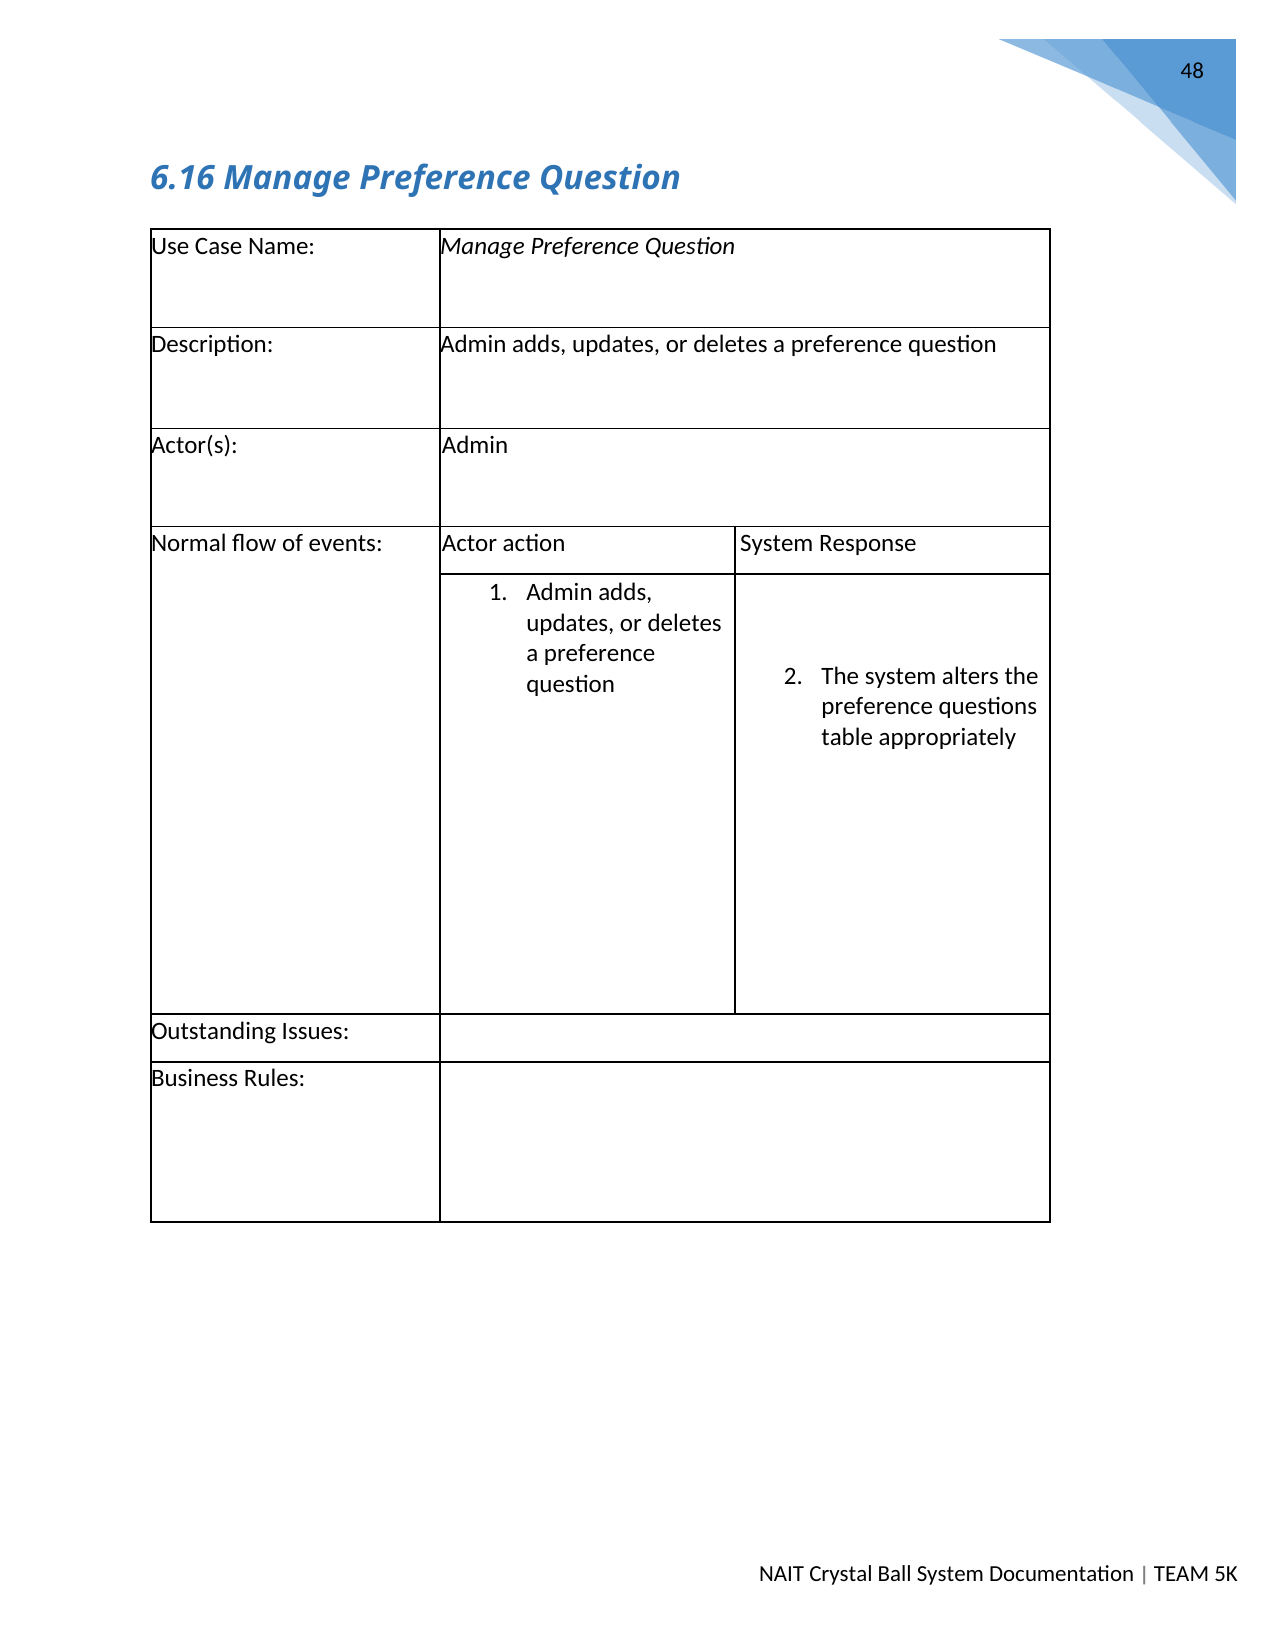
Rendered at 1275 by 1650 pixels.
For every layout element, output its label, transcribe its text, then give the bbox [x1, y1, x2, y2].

table_cell Actor action [441, 527, 734, 573]
table_cell Business Rules: [152, 1063, 439, 1221]
table_cell Outstanding Issues: [152, 1015, 439, 1061]
table_cell [441, 1015, 1049, 1061]
table_cell System Response [736, 527, 1049, 573]
table_cell Normal flow of events: [152, 527, 439, 1013]
picture [997, 39, 1236, 205]
table_header Use Case Name: [152, 230, 439, 326]
table_cell [441, 1063, 1049, 1221]
table_cell Admin adds, updates, or deletes a preference question [441, 575, 734, 1013]
table_cell Admin [441, 429, 1049, 526]
table_cell Actor(s): [152, 429, 439, 526]
table_header Manage Preference Question [441, 230, 1049, 326]
table_cell Admin adds, updates, or deletes a preference question [441, 328, 1049, 427]
subtitle 6.16 Manage Preference Question [150, 154, 1125, 199]
table_cell Description: [152, 328, 439, 427]
table_cell The system alters the preference questions table appropriately [736, 575, 1049, 1013]
